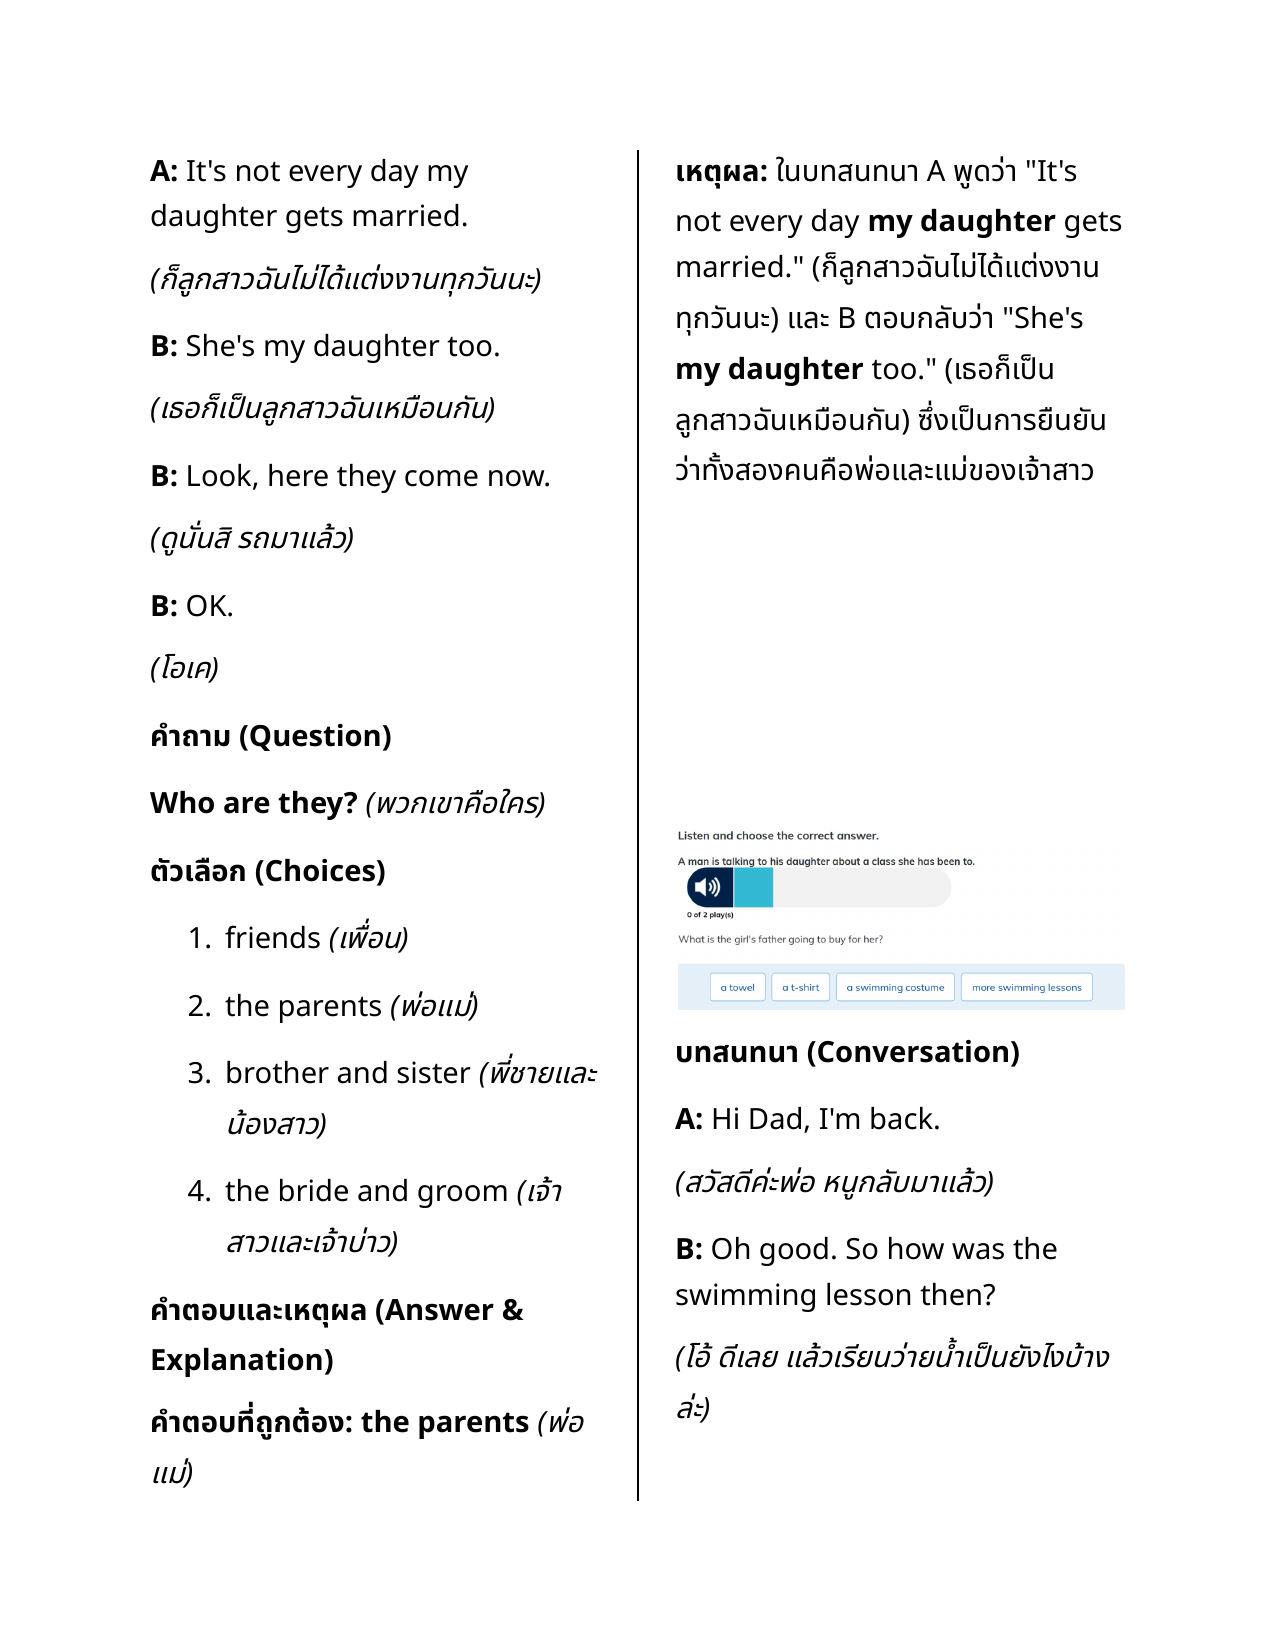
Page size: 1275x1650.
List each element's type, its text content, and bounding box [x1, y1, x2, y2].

text (ดูนั่นสิ รถมาแล้ว) [150, 517, 600, 562]
text A: It's not every day my daughter gets married. [150, 150, 600, 235]
text (สวัสดีค่ะพ่อ หนูกลับมาแล้ว) [675, 1161, 1125, 1205]
text ตัวเลือก (Choices) [150, 850, 600, 894]
text (ก็ลูกสาวฉันไม่ได้แต่งงานทุกวันนะ) [150, 258, 600, 302]
text A: Hi Dad, I'm back. [675, 1098, 1125, 1138]
text B: OK. [150, 585, 600, 625]
text คำถาม (Question) [150, 715, 600, 759]
text (โอ้ ดีเลย แล้วเรียนว่ายน้ำเป็นยังไงบ้างล่ะ) [675, 1336, 1125, 1431]
text (เธอก็เป็นลูกสาวฉันเหมือนกัน) [150, 388, 600, 432]
text เหตุผล: ในบทสนทนา A พูดว่า "It's not every day my daughter gets married." (ก็ลูกสาวฉันไม่ได้แต่งงานทุกวันนะ) และ B ตอบกลับว่า "She's my daughter too." (เธอก็เป็นลูกสาวฉันเหมือนกัน) ซึ่งเป็นการยืนยันว่าทั้งสองคนคือพ่อและแม่ของเจ้าสาว [675, 150, 1125, 494]
text B: Look, here they come now. [150, 455, 600, 495]
text B: She's my daughter too. [150, 325, 600, 365]
list the bride and groom (เจ้าสาวและเจ้าบ่าว) [187, 1171, 600, 1266]
text คำตอบที่ถูกต้อง: the parents (พ่อแม่) [150, 1401, 600, 1497]
text บทสนทนา (Conversation) [675, 1031, 1125, 1075]
list brother and sister (พี่ชายและน้องสาว) [187, 1052, 600, 1147]
text คำตอบและเหตุผล (Answer & Explanation) [150, 1289, 600, 1379]
list the parents (พ่อแม่) [187, 985, 600, 1029]
picture [675, 828, 1125, 1010]
text Who are they? (พวกเขาคือใคร) [150, 782, 600, 827]
list friends (เพื่อน) [187, 917, 600, 962]
text B: Oh good. So how was the swimming lesson then? [675, 1228, 1125, 1314]
text (โอเค) [150, 647, 600, 692]
